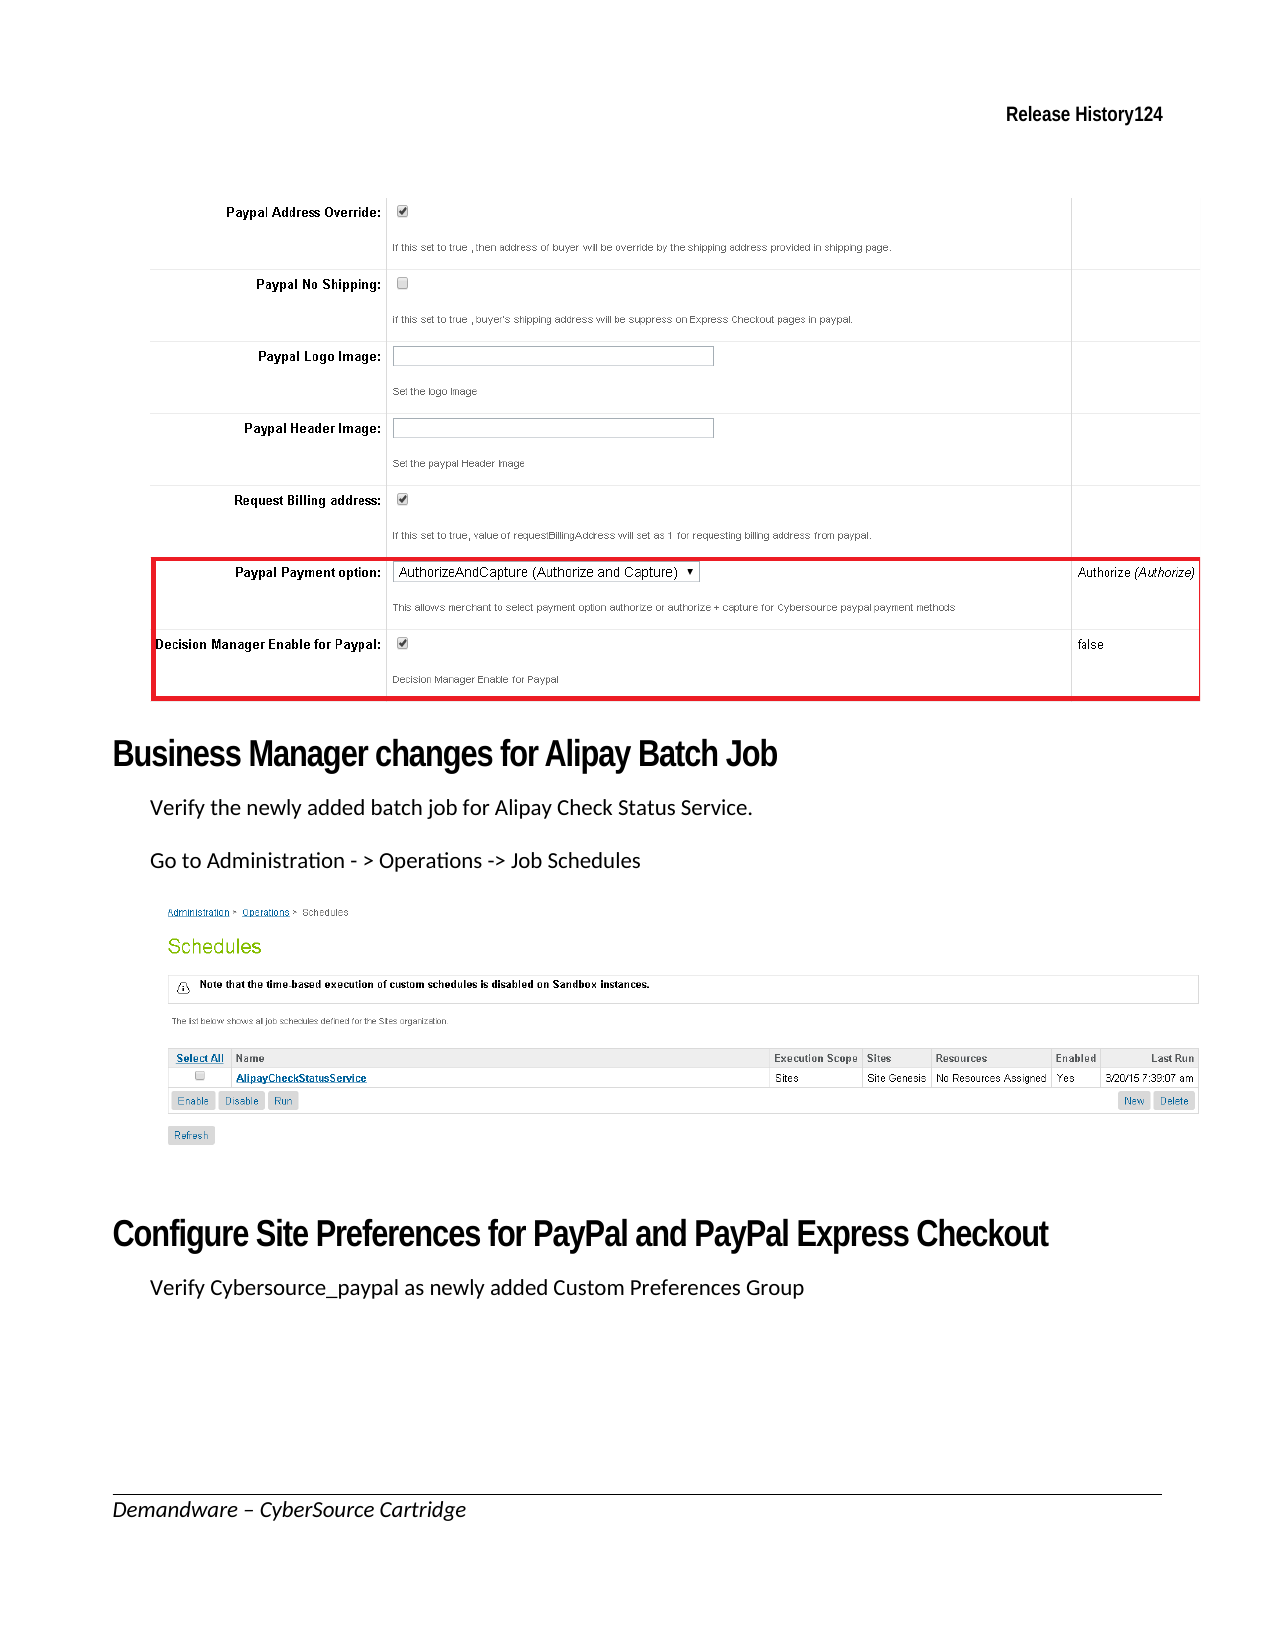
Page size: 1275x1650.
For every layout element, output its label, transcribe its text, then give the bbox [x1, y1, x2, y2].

text Go to Administration - > Operations -> Job Schedules [150, 846, 1162, 874]
text Verify the newly added batch job for Alipay Check Status Service. [150, 793, 1162, 821]
picture [150, 898, 1200, 1182]
subtitle Configure Site Preferences for PayPal and PayPal Express Checkout [112, 1211, 1162, 1254]
subtitle Business Manager changes for Alipay Batch Job [112, 731, 1162, 774]
text Verify Cybersource_paypal as newly added Custom Preferences Group [150, 1273, 1162, 1301]
picture [150, 198, 1200, 702]
